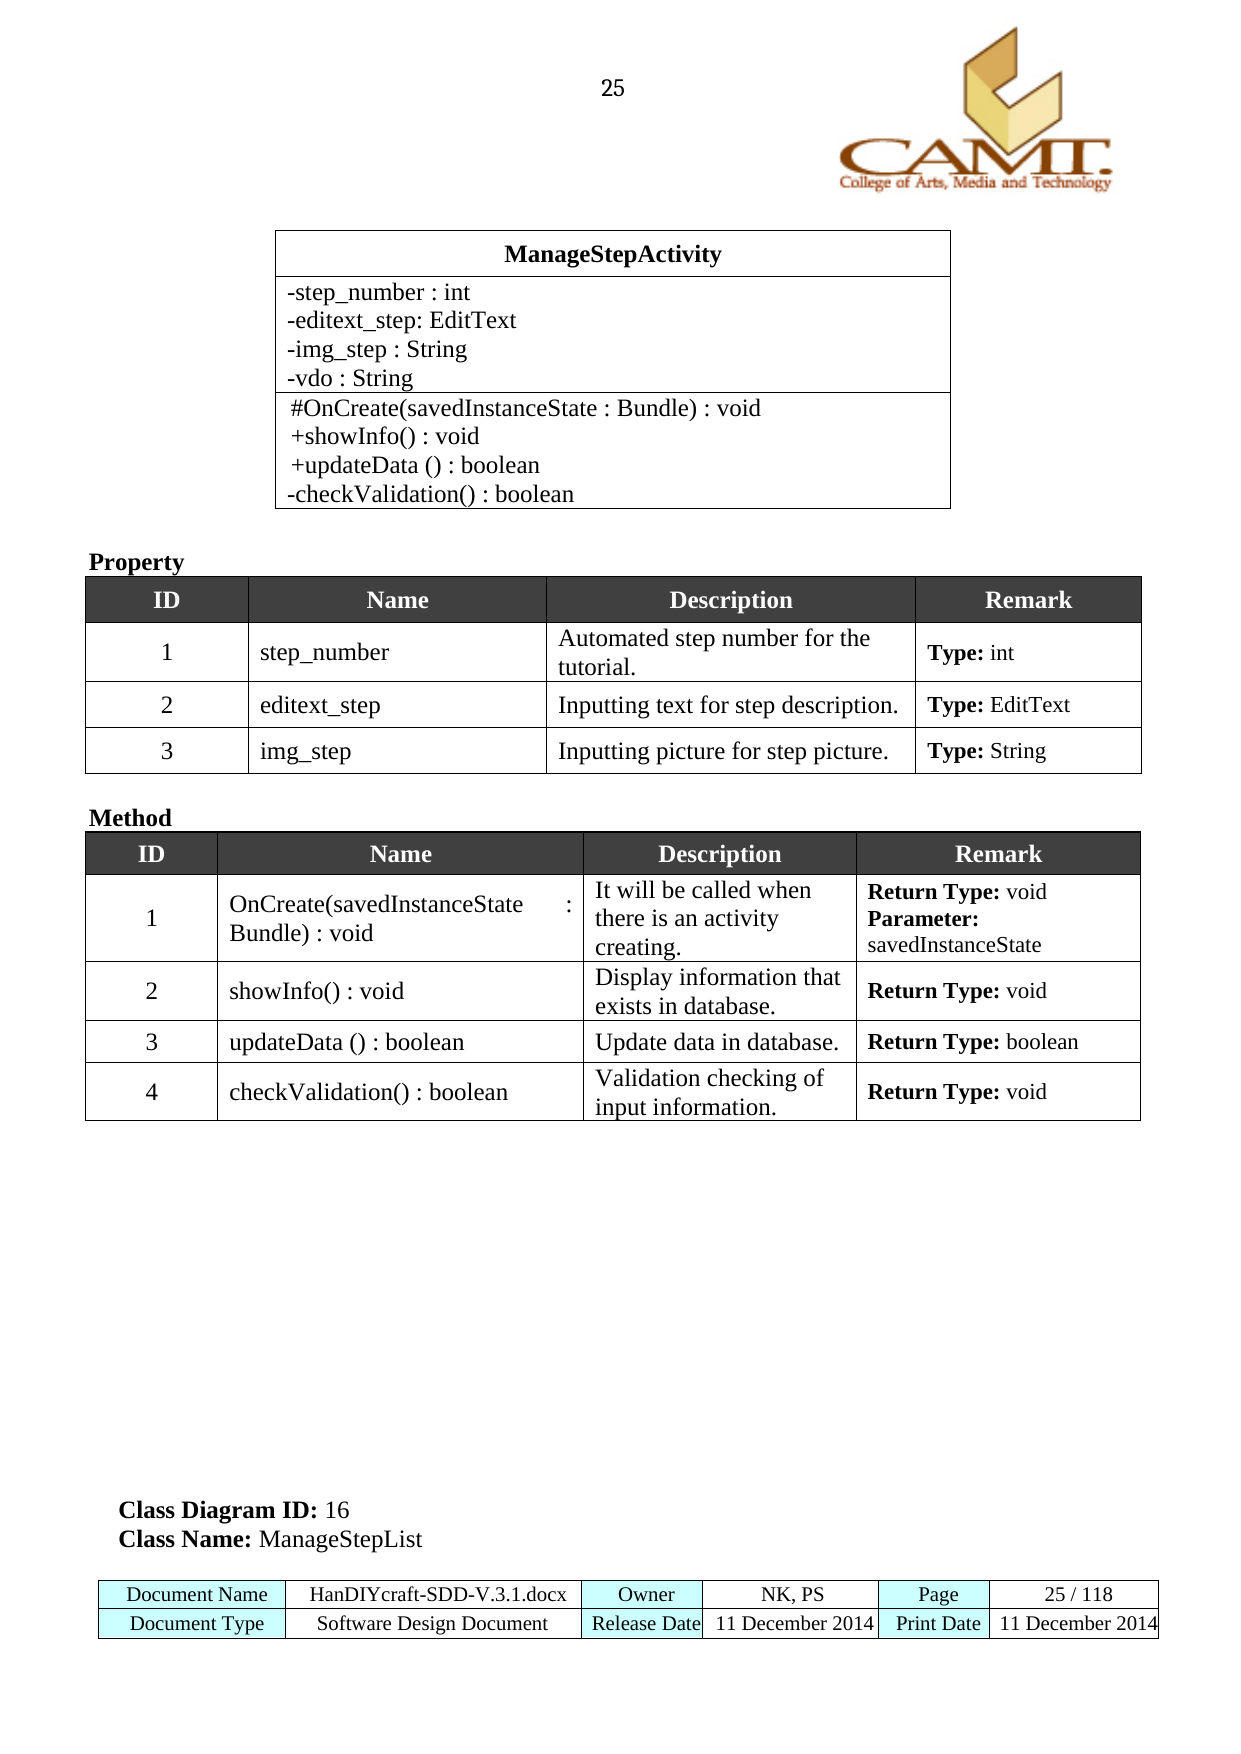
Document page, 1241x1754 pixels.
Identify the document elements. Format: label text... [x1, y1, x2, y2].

table_cell -step_number : int -editext_step: EditText -img_step : String -vdo : String [276, 277, 950, 392]
table_cell #OnCreate(savedInstanceState : Bundle) : void +showInfo() : void +updateData () : boolean -checkValidation() : boolean [276, 393, 950, 508]
table_cell step_number [249, 623, 546, 681]
table_cell img_step [249, 728, 546, 773]
table_cell Automated step number for the tutorial. [547, 623, 915, 681]
table_cell showInfo() : void [218, 962, 583, 1019]
list Property [88, 547, 1108, 576]
table_cell updateData () : boolean [218, 1021, 583, 1062]
table_header Remark [857, 833, 1140, 874]
table_cell 4 [86, 1063, 217, 1120]
table_header Description [584, 833, 856, 874]
table_cell Type: int [916, 623, 1141, 681]
table_cell 3 [86, 1021, 217, 1062]
table_cell checkValidation() : boolean [218, 1063, 583, 1120]
table_header ID [86, 577, 248, 622]
table_cell 3 [86, 728, 248, 773]
table_cell 2 [86, 682, 248, 727]
table_cell Return Type: void [857, 1063, 1140, 1120]
table_cell It will be called when there is an activity creating. [584, 875, 856, 961]
table_header Name [218, 833, 583, 874]
text Method [88, 803, 1108, 831]
text Class Name: ManageStepList [118, 1524, 1108, 1553]
table_cell Validation checking of input information. [584, 1063, 856, 1120]
table_cell 1 [86, 623, 248, 681]
table_cell Inputting picture for step picture. [547, 728, 915, 773]
table_header ID [86, 833, 217, 874]
picture [755, 18, 1221, 207]
table_header Description [547, 577, 915, 622]
table_cell editext_step [249, 682, 546, 727]
table_cell Update data in database. [584, 1021, 856, 1062]
table_cell Return Type: void [857, 962, 1140, 1019]
text Class Diagram ID: 16 [118, 1495, 1108, 1524]
table_cell Display information that exists in database. [584, 962, 856, 1019]
table_cell OnCreate(savedInstanceState : Bundle) : void [218, 875, 583, 961]
table_cell Return Type: void Parameter: savedInstanceState [857, 875, 1140, 961]
table_cell Inputting text for step description. [547, 682, 915, 727]
table_cell Type: EditText [916, 682, 1141, 727]
table_header ManageStepActivity [276, 231, 950, 276]
table_cell Return Type: boolean [857, 1021, 1140, 1062]
table_cell Type: String [916, 728, 1141, 773]
table_cell 2 [86, 962, 217, 1019]
table_header Name [249, 577, 546, 622]
table_cell 1 [86, 875, 217, 961]
table_header Remark [916, 577, 1141, 622]
